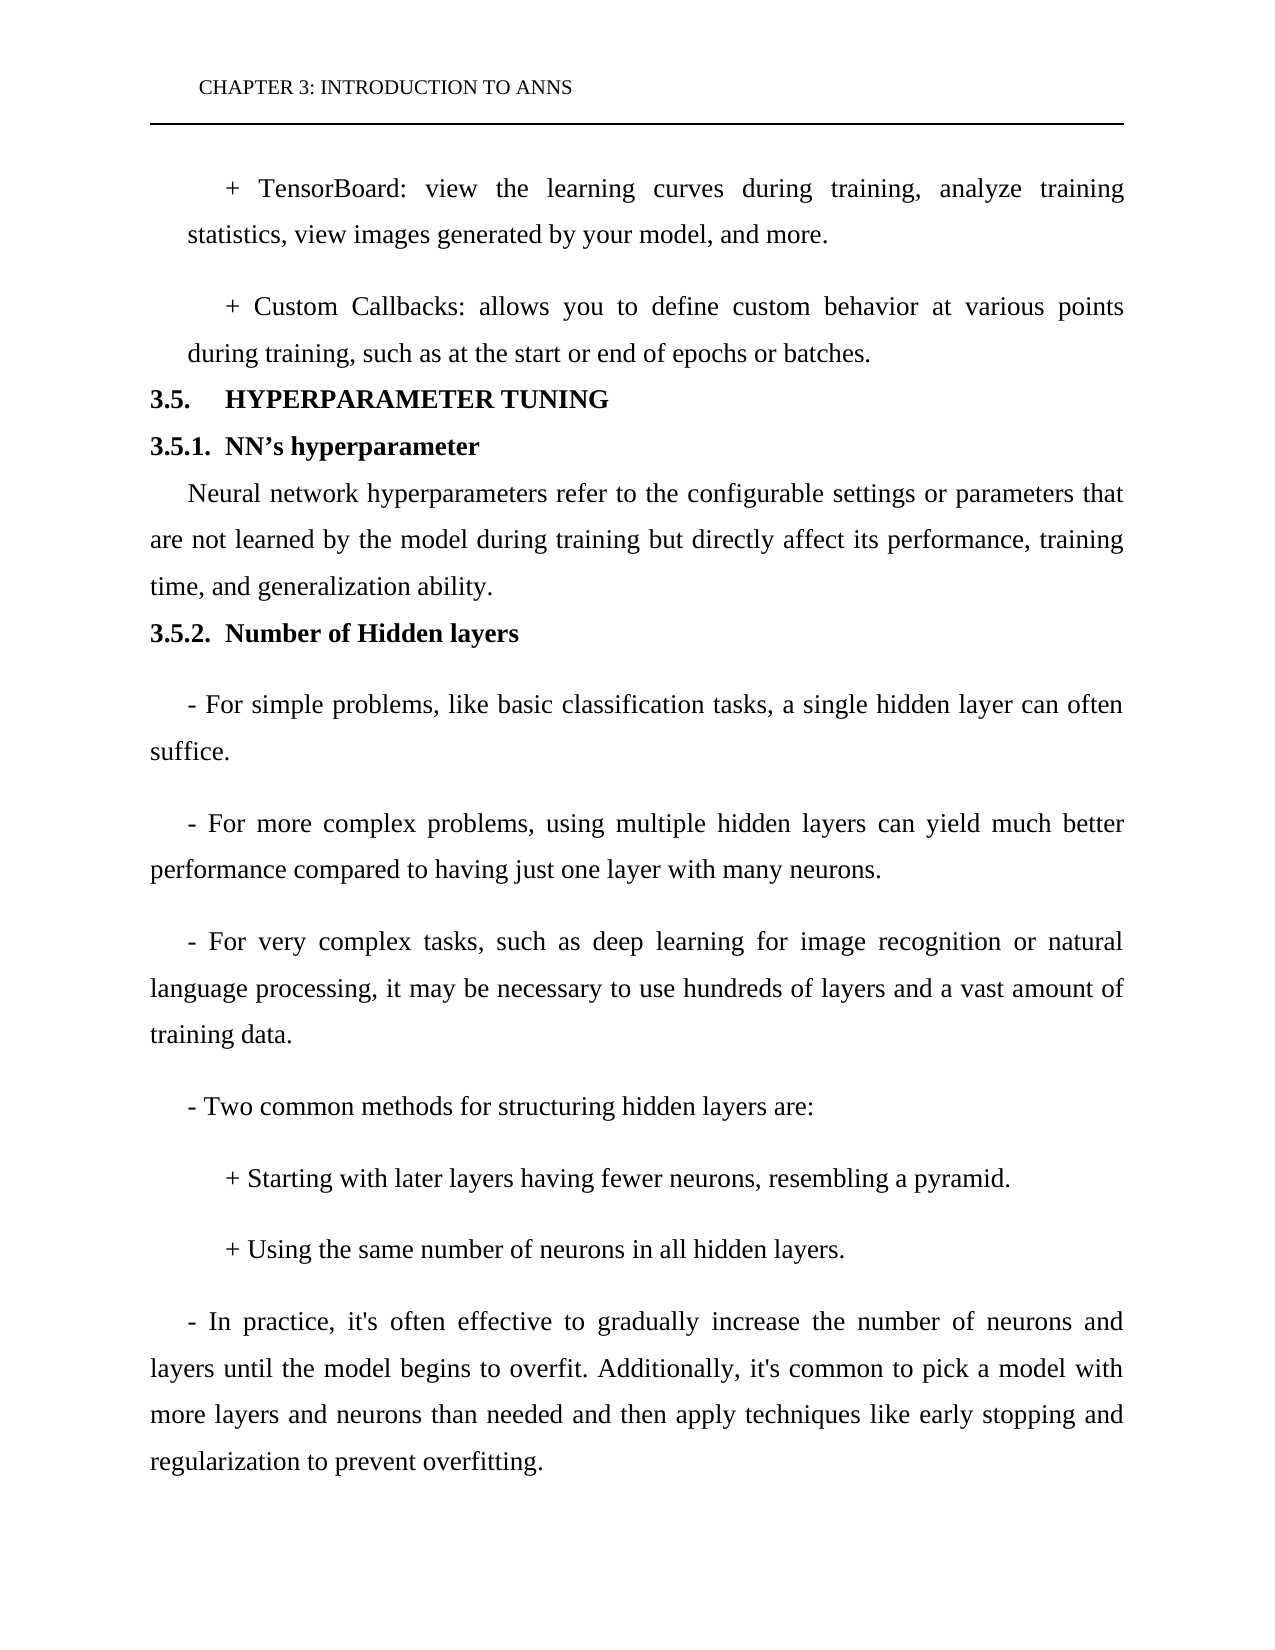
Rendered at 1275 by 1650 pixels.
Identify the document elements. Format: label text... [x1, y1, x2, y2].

text Neural network hyperparameters refer to the configurable settings or parameters that are not learned by the model during training but directly affect its performance, training time, and generalization ability. [150, 477, 1125, 601]
text + Using the same number of neurons in all hidden layers. [187, 1233, 1125, 1264]
text - Two common methods for structuring hidden layers are: [150, 1090, 1125, 1121]
text HYPERPARAMETER TUNING [150, 383, 1125, 414]
text - For simple problems, like basic classification tasks, a single hidden layer can often suffice. [150, 688, 1125, 766]
text - For very complex tasks, such as deep learning for image recognition or natural language processing, it may be necessary to use hundreds of layers and a vast amount of training data. [150, 925, 1125, 1049]
text + Custom Callbacks: allows you to define custom behavior at various points during training, such as at the start or end of epochs or batches. [187, 290, 1125, 368]
text - In practice, it's often effective to gradually increase the number of neurons and layers until the model begins to overfit. Additionally, it's common to pick a model with more layers and neurons than needed and then apply techniques like early stopping and regularization to prevent overfitting. [150, 1305, 1125, 1476]
text - For more complex problems, using multiple hidden layers can yield much better performance compared to having just one layer with many neurons. [150, 807, 1125, 884]
text NN’s hyperparameter [150, 430, 1125, 461]
text + TensorBoard: view the learning curves during training, analyze training statistics, view images generated by your model, and more. [187, 172, 1125, 249]
text + Starting with later layers having fewer neurons, resembling a pyramid. [187, 1162, 1125, 1193]
text Number of Hidden layers [150, 617, 1125, 648]
